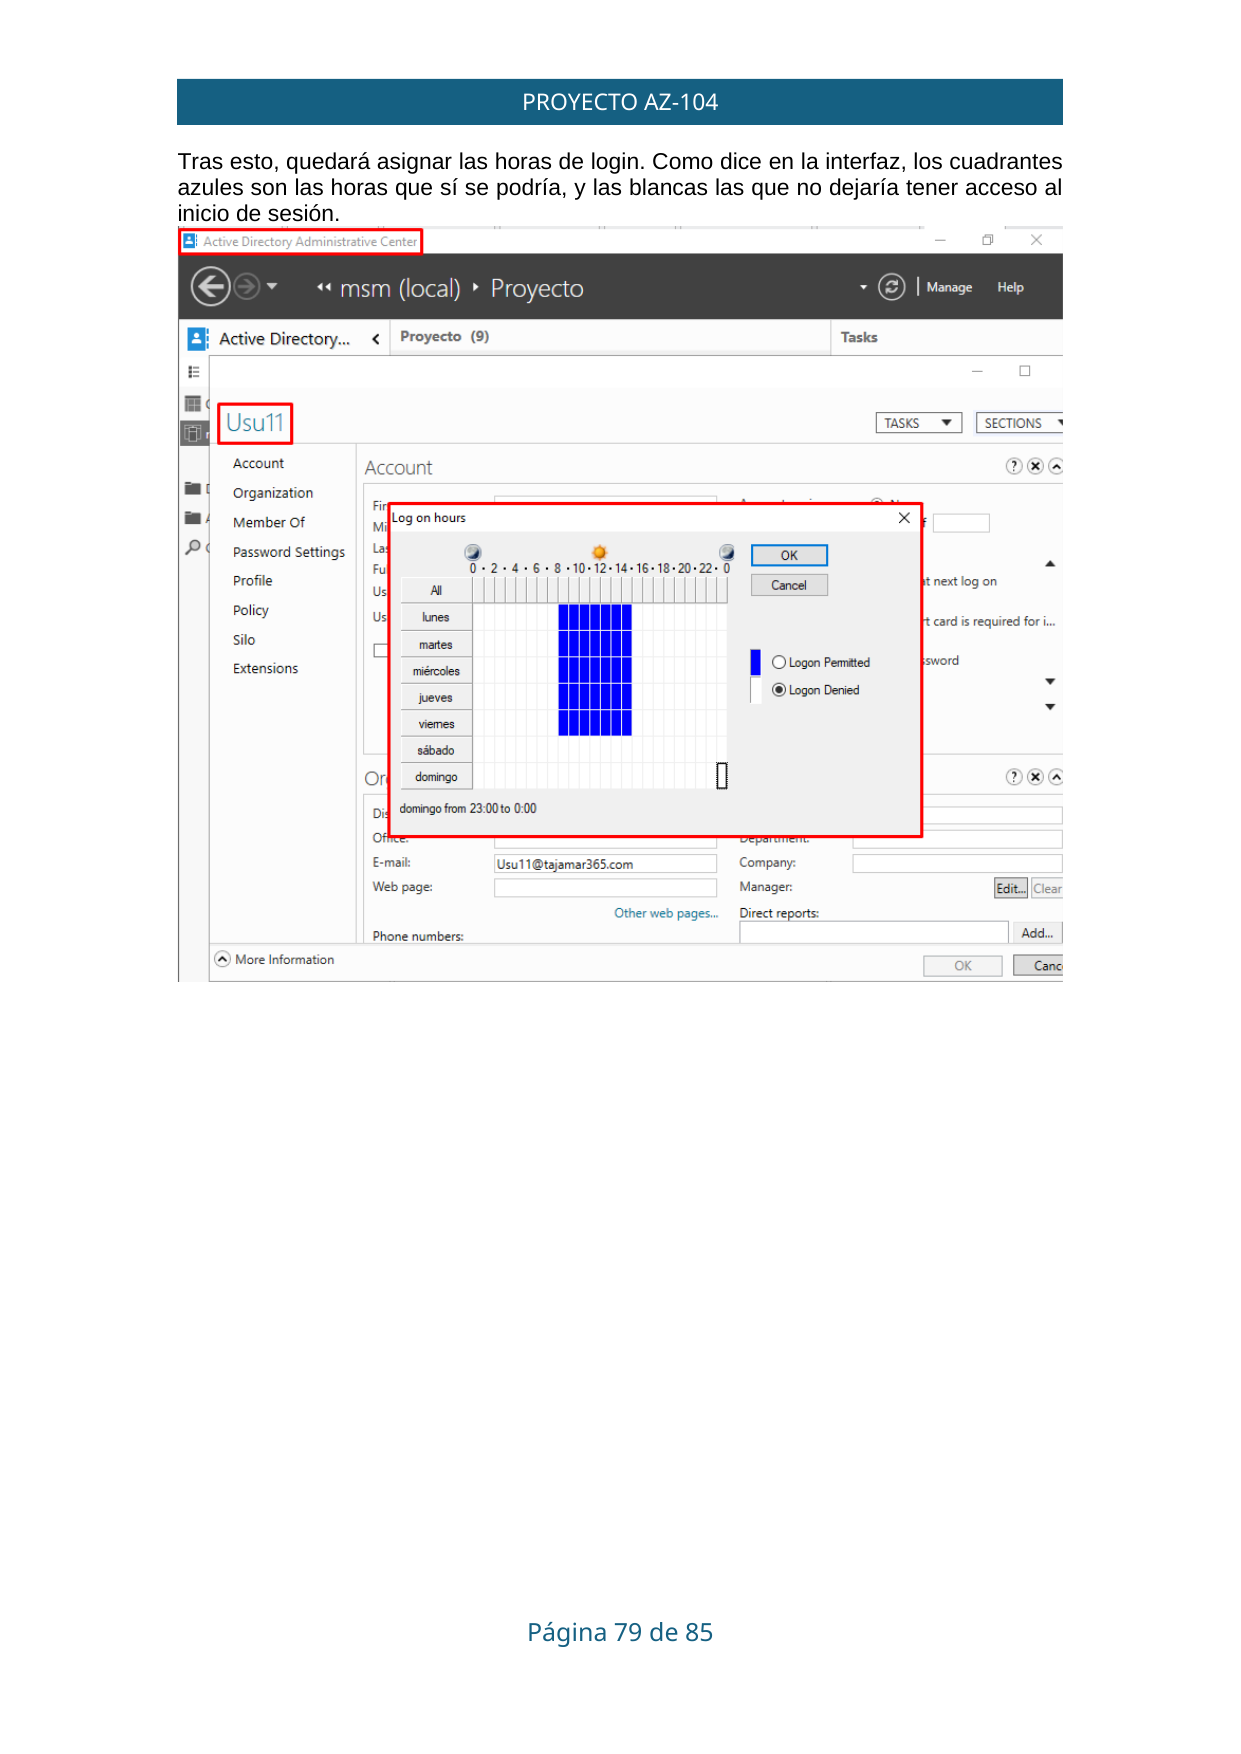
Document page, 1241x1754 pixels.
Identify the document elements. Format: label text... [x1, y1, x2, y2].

picture [177, 226, 1063, 982]
text Tras esto, quedará asignar las horas de login. Como dice en la interfaz, los cuadrantes azules son las horas que sí se podría, y las blancas las que no dejaría tener acceso al inicio de sesión. [177, 148, 1063, 226]
